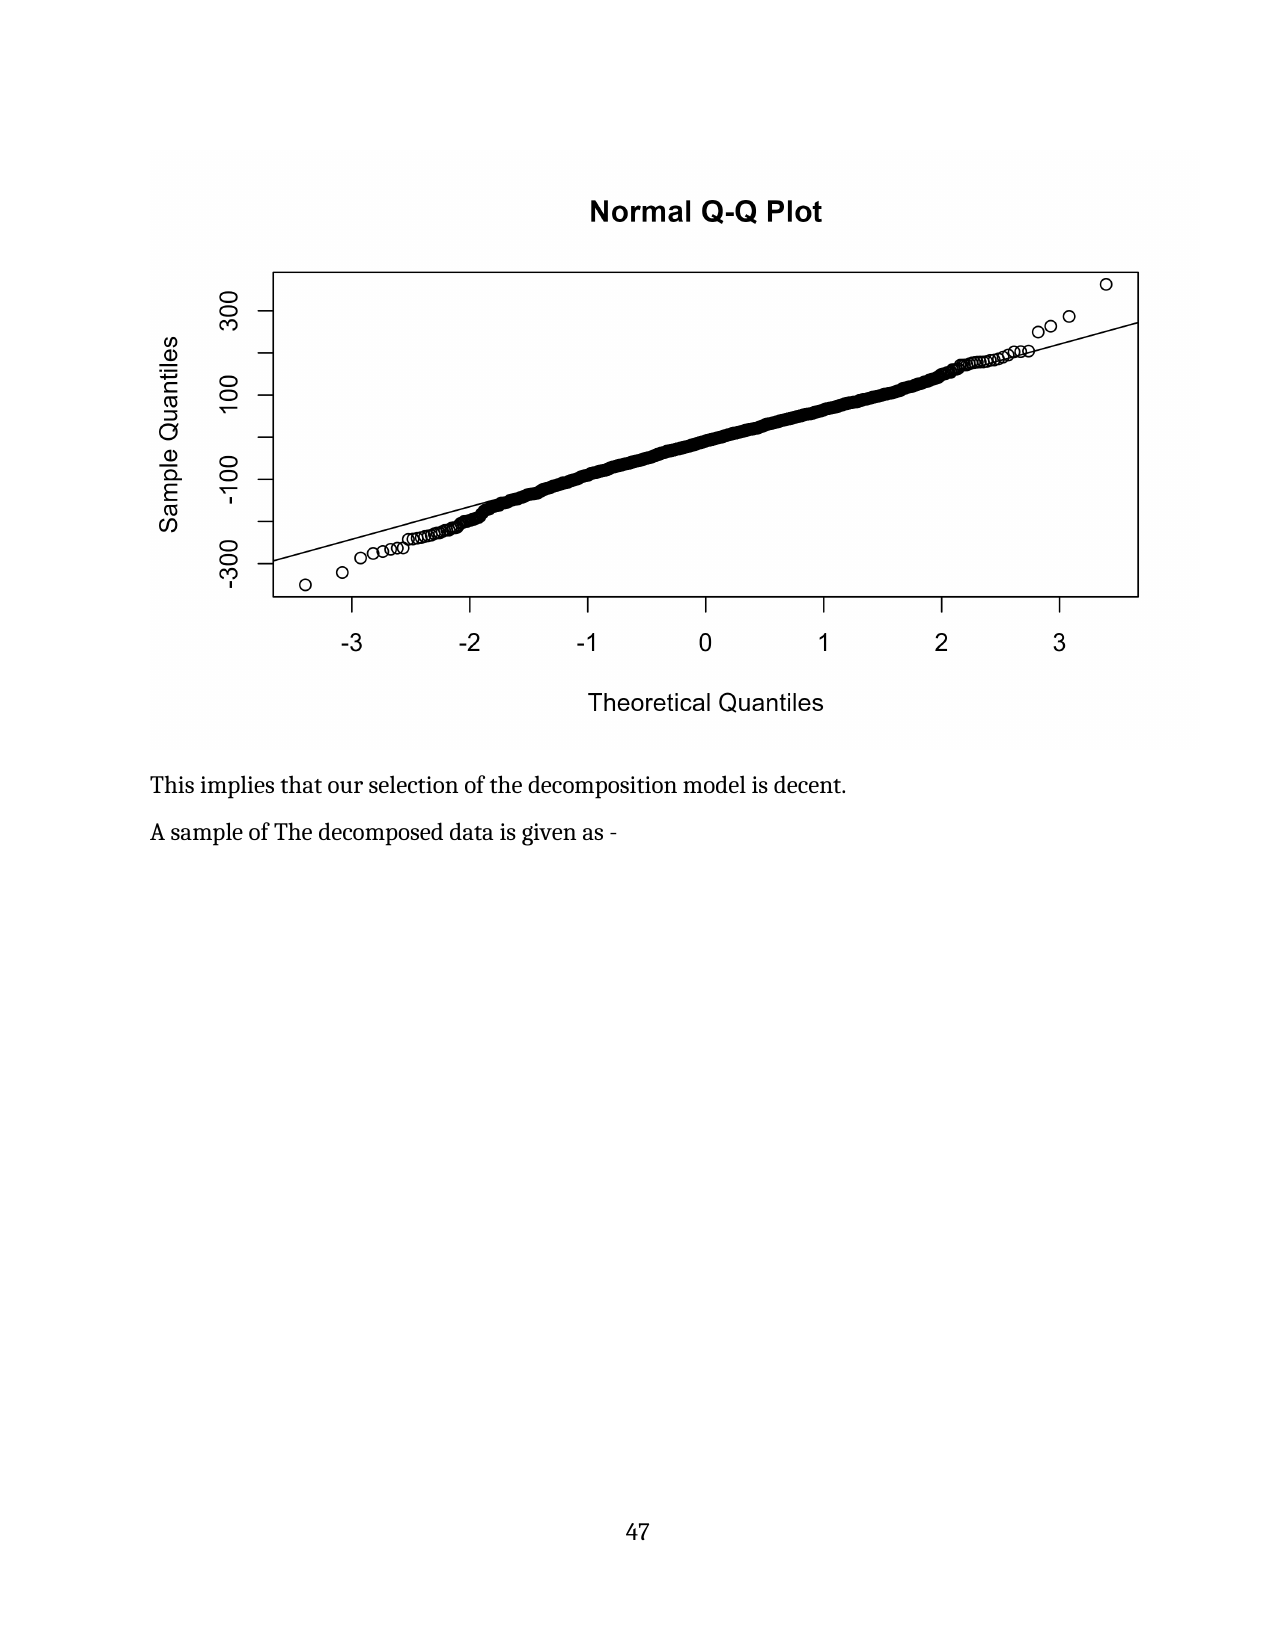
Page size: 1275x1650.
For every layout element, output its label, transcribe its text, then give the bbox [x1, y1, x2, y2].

picture [150, 150, 1200, 750]
text This implies that our selection of the decomposition model is decent. [150, 771, 1125, 799]
text A sample of The decomposed data is given as - [150, 818, 1125, 847]
